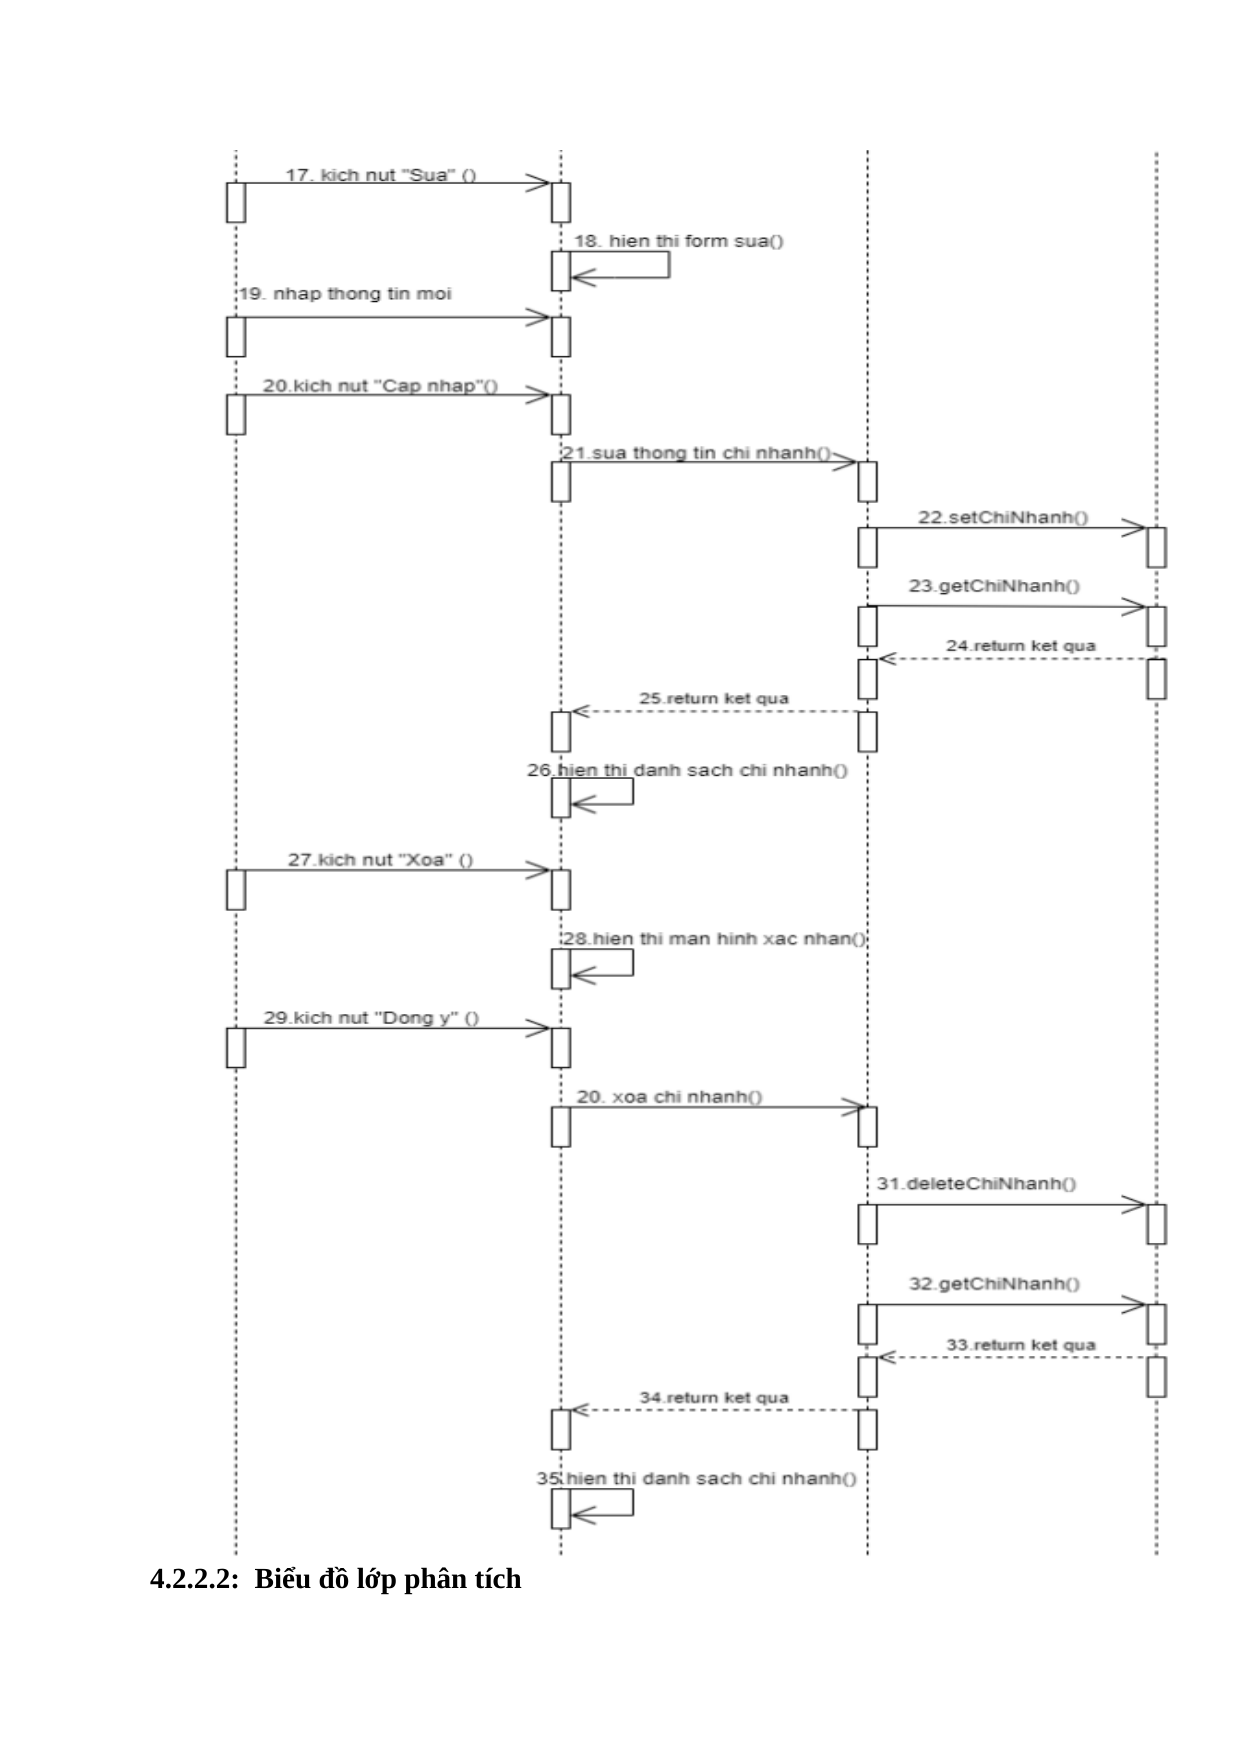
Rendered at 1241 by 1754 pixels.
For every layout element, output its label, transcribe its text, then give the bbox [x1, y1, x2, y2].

text 4.2.2.2: Biểu đồ lớp phân tích [150, 1561, 1090, 1594]
picture [150, 150, 1239, 1557]
